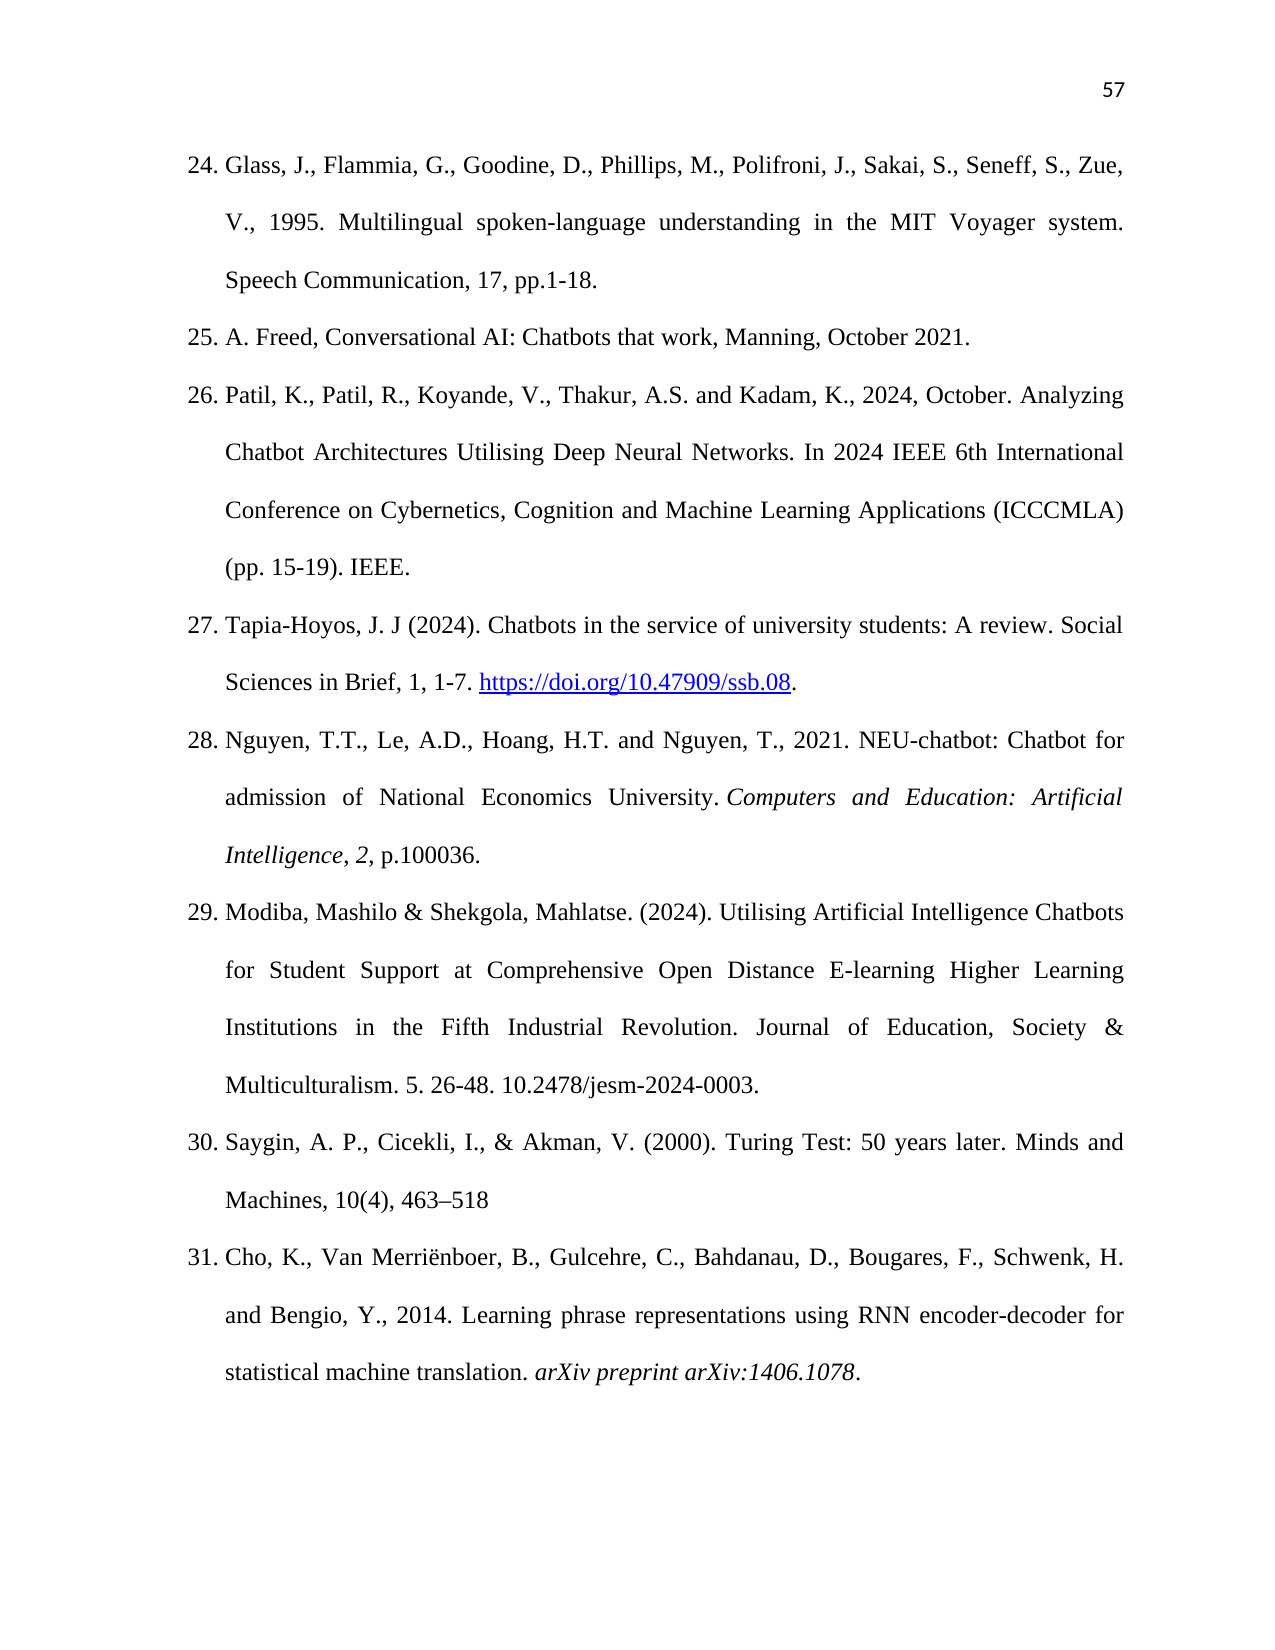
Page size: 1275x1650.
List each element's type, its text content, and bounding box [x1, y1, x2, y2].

list Modiba, Mashilo & Shekgola, Mahlatse. (2024). Utilising Artificial Intelligence Chatbots for Student Support at Comprehensive Open Distance E-learning Higher Learning Institutions in the Fifth Industrial Revolution. Journal of Education, Society & Multiculturalism. 5. 26-48. 10.2478/jesm-2024-0003. [187, 897, 1125, 1099]
list Saygin, A. P., Cicekli, I., & Akman, V. (2000). Turing Test: 50 years later. Minds and Machines, 10(4), 463–518 [187, 1127, 1125, 1214]
list Glass, J., Flammia, G., Goodine, D., Phillips, M., Polifroni, J., Sakai, S., Seneff, S., Zue, V., 1995. Multilingual spoken-language understanding in the MIT Voyager system. Speech Communication, 17, pp.1-18. [187, 150, 1125, 294]
list A. Freed, Conversational AI: Chatbots that work, Manning, October 2021. [187, 322, 1125, 351]
list Tapia-Hoyos, J. J (2024). Chatbots in the service of university students: A review. Social Sciences in Brief, 1, 1-7. https://doi.org/10.47909/ssb.08. [187, 610, 1125, 696]
list Patil, K., Patil, R., Koyande, V., Thakur, A.S. and Kadam, K., 2024, October. Analyzing Chatbot Architectures Utilising Deep Neural Networks. In 2024 IEEE 6th International Conference on Cybernetics, Cognition and Machine Learning Applications (ICCCMLA) (pp. 15-19). IEEE. [187, 380, 1125, 581]
list Cho, K., Van Merriënboer, B., Gulcehre, C., Bahdanau, D., Bougares, F., Schwenk, H. and Bengio, Y., 2014. Learning phrase representations using RNN encoder-decoder for statistical machine translation. arXiv preprint arXiv:1406.1078. [187, 1242, 1125, 1386]
list Nguyen, T.T., Le, A.D., Hoang, H.T. and Nguyen, T., 2021. NEU-chatbot: Chatbot for admission of National Economics University. Computers and Education: Artificial Intelligence, 2, p.100036. [187, 725, 1125, 869]
